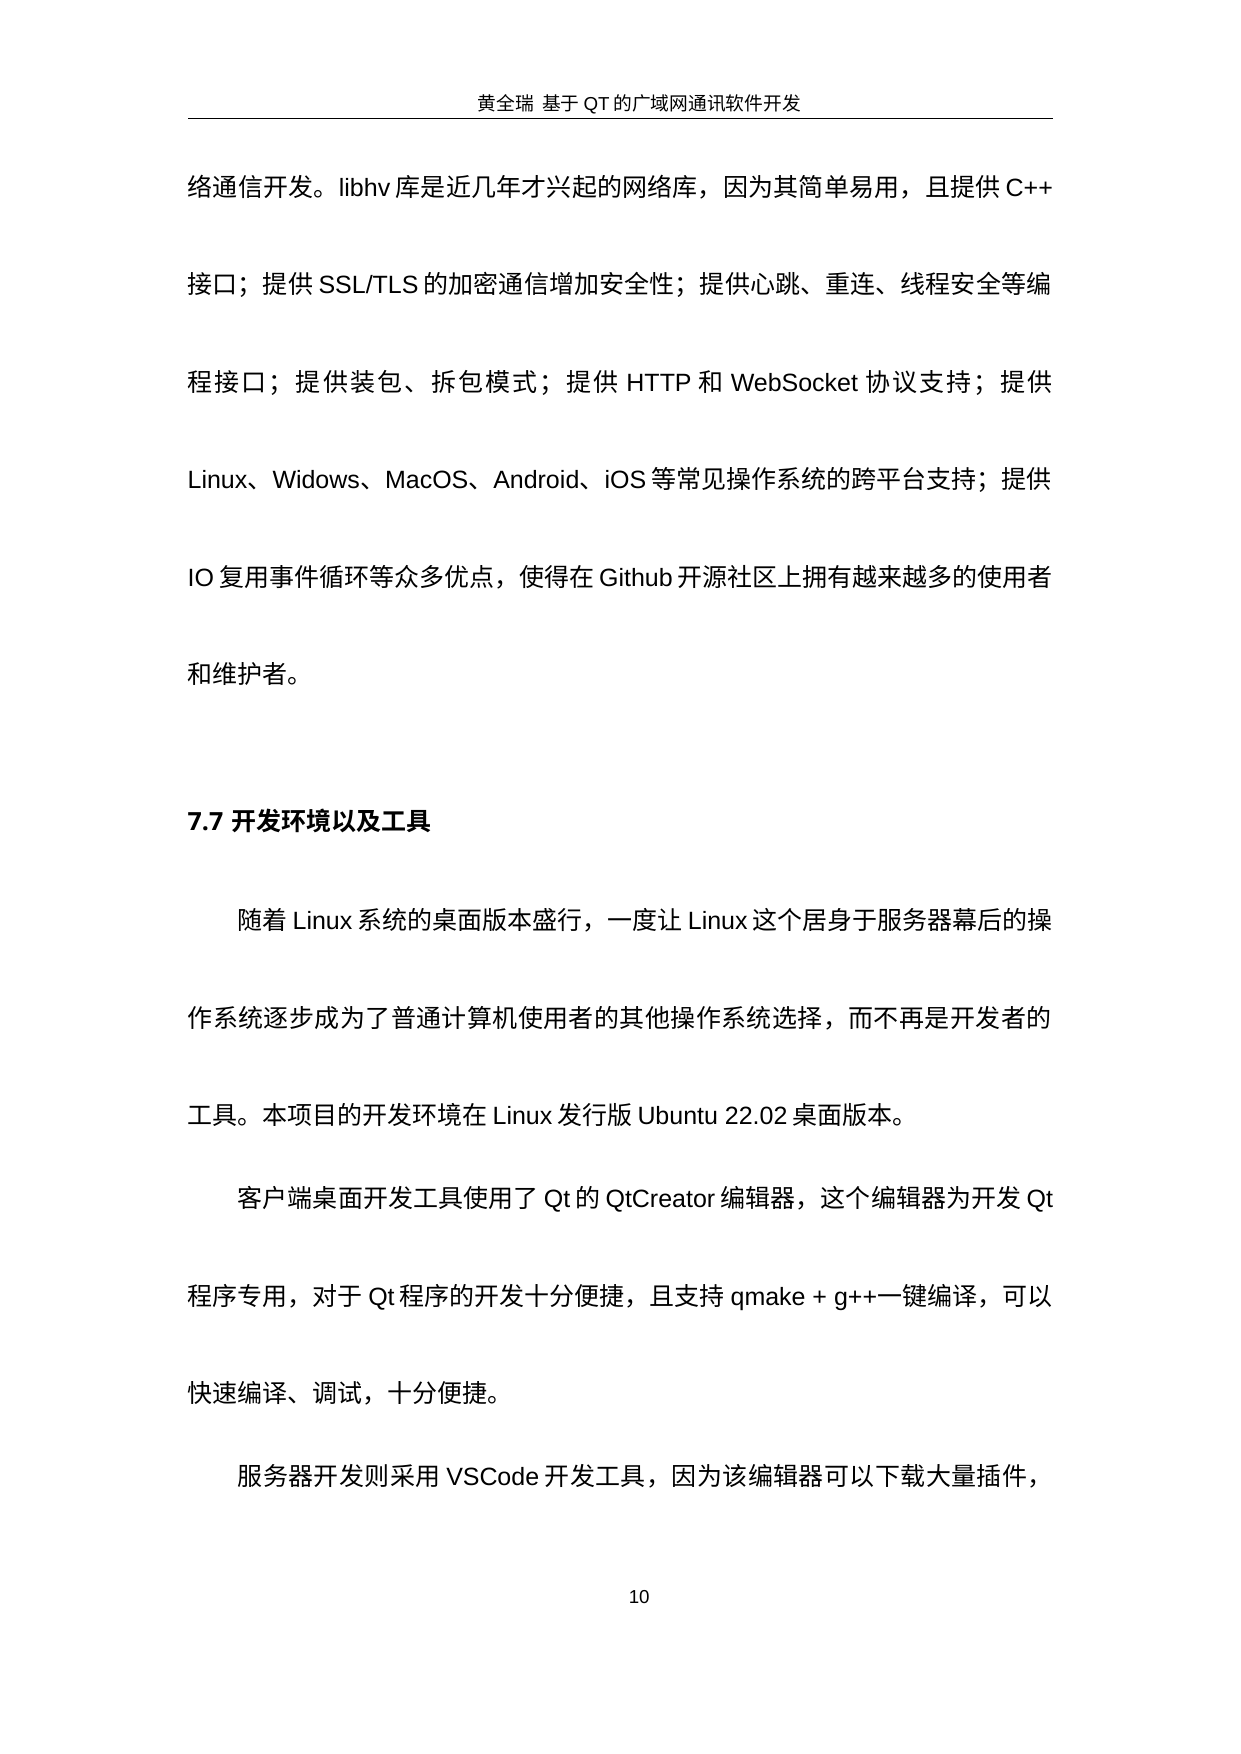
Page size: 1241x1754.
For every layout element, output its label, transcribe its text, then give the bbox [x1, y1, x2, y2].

text 客户端桌面开发工具使用了Qt的QtCreator编辑器，这个编辑器为开发Qt程序专用，对于Qt程序的开发十分便捷，且支持qmake + g++一键编译，可以快速编译、调试，十分便捷。 [187, 1164, 1053, 1424]
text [187, 153, 1053, 706]
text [187, 1442, 1053, 1507]
text 随着Linux系统的桌面版本盛行，一度让Linux这个居身于服务器幕后的操作系统逐步成为了普通计算机使用者的其他操作系统选择，而不再是开发者的工具。本项目的开发环境在Linux发行版Ubuntu 22.02桌面版本。 [187, 886, 1053, 1146]
subtitle 开发环境以及工具 [187, 787, 1053, 852]
